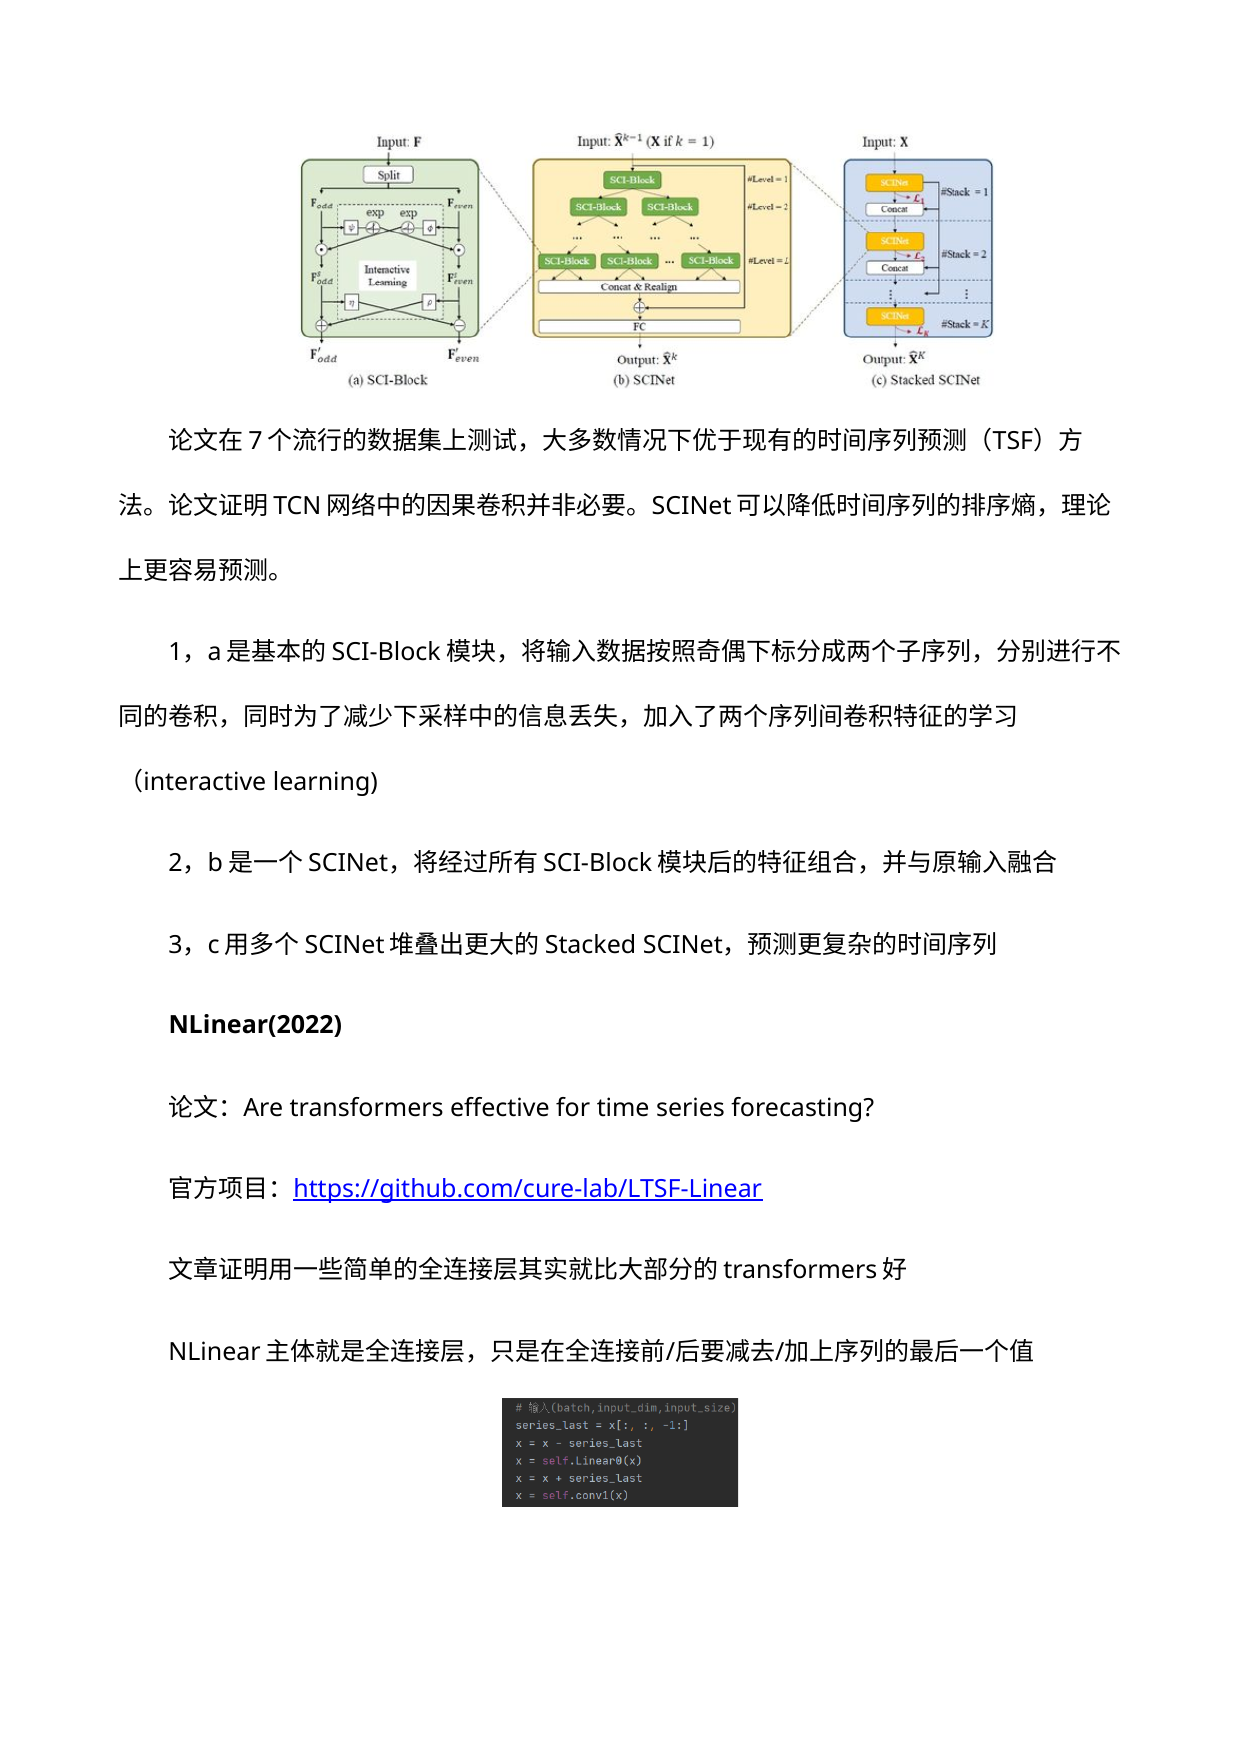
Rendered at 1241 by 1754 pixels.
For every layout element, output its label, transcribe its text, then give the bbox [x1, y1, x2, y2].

text 3，c用多个SCINet堆叠出更大的Stacked SCINet，预测更复杂的时间序列 [118, 910, 1122, 975]
text 论文在7个流行的数据集上测试，大多数情况下优于现有的时间序列预测（TSF）方法。论文证明TCN网络中的因果卷积并非必要。SCINet可以降低时间序列的排序熵，理论上更容易预测。 [118, 406, 1122, 601]
text 官方项目：https://github.com/cure-lab/LTSF-Linear [118, 1154, 1122, 1219]
text 1，a是基本的SCI-Block模块，将输入数据按照奇偶下标分成两个子序列，分别进行不同的卷积，同时为了减少下采样中的信息丢失，加入了两个序列间卷积特征的学习（interactive learning) [118, 617, 1122, 812]
text NLinear主体就是全连接层，只是在全连接前/后要减去/加上序列的最后一个值 [118, 1317, 1122, 1382]
text 文章证明用一些简单的全连接层其实就比大部分的transformers好 [118, 1235, 1122, 1300]
text 2，b是一个SCINet，将经过所有SCI-Block模块后的特征组合，并与原输入融合 [118, 828, 1122, 893]
text 论文：Are transformers effective for time series forecasting? [118, 1073, 1122, 1138]
picture [290, 129, 1000, 389]
text NLinear(2022) [118, 991, 1122, 1056]
picture [502, 1398, 739, 1507]
